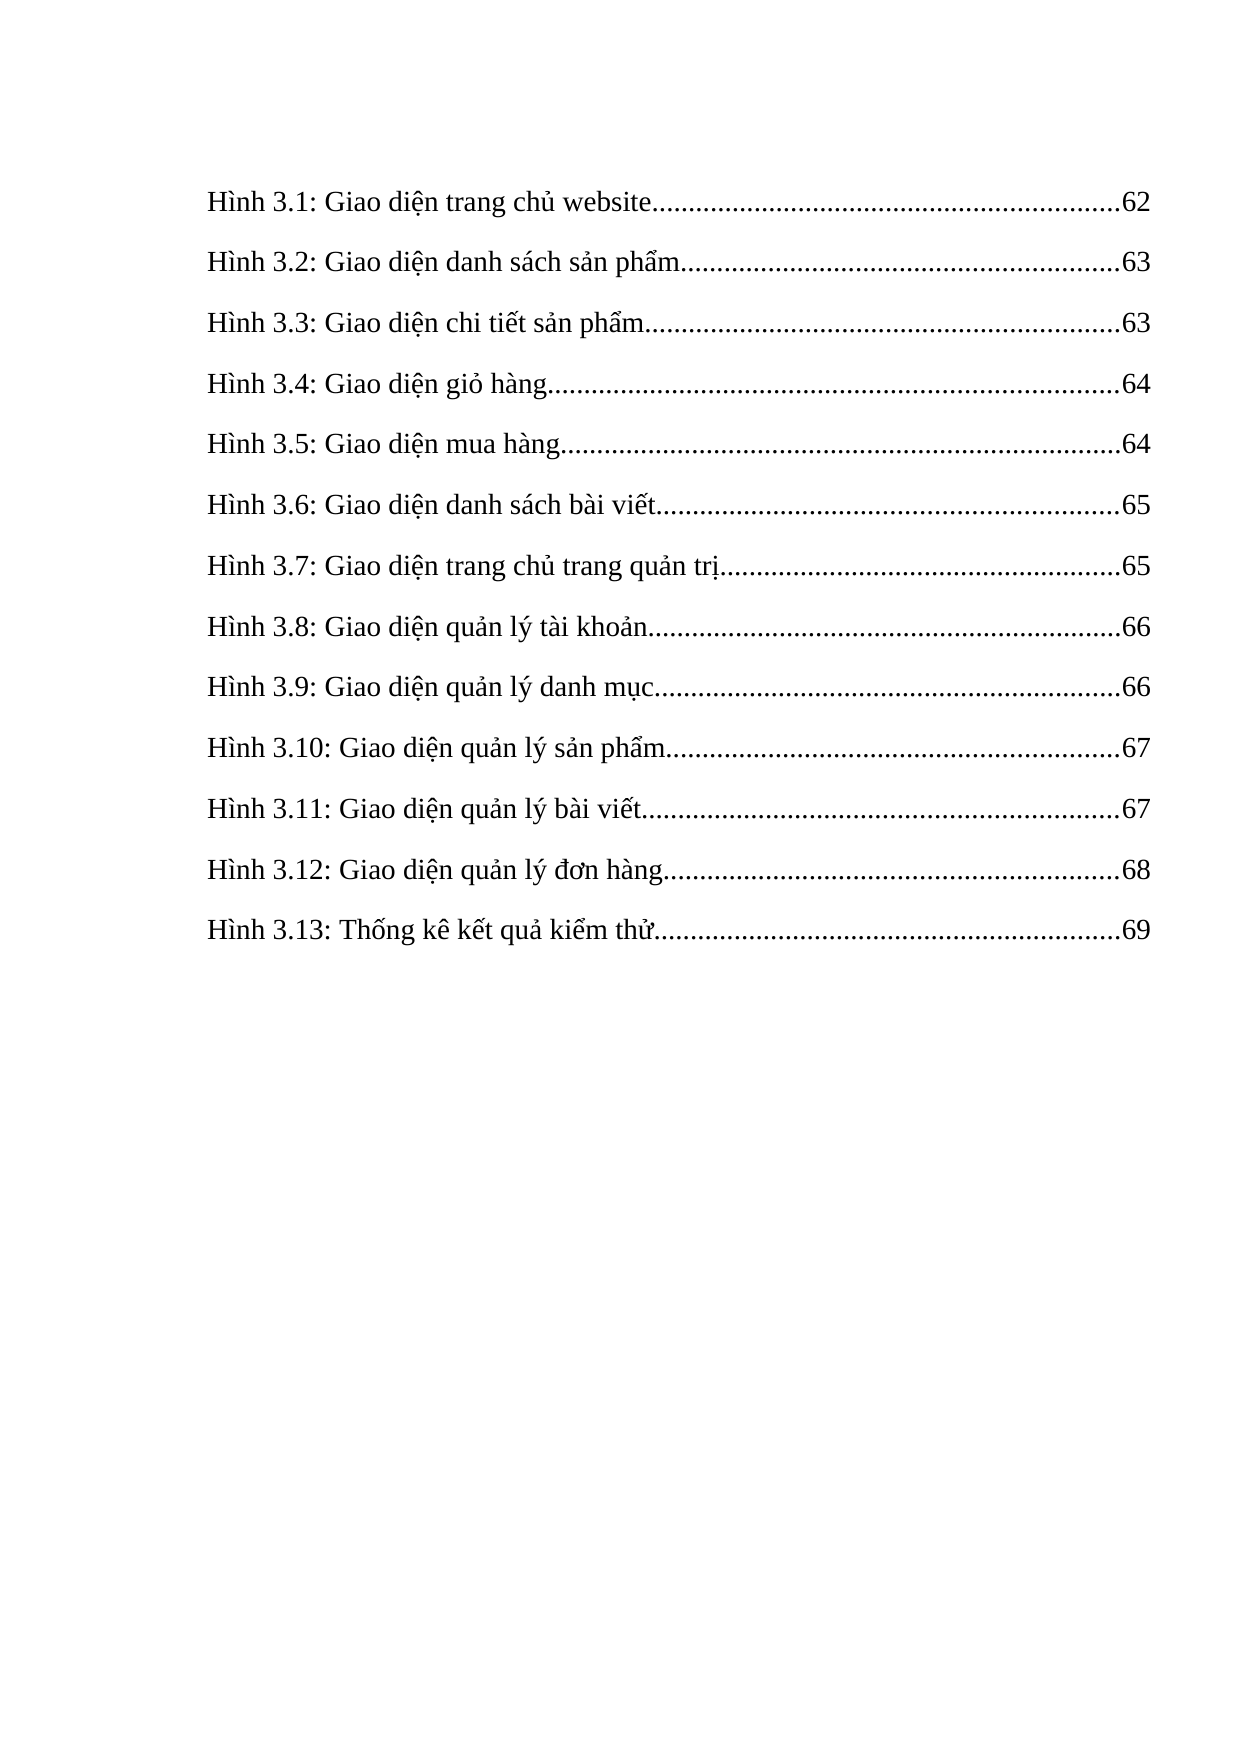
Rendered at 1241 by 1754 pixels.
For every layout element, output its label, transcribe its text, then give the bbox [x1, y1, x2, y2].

text Hình 3.4: Giao diện giỏ hàng 64 [207, 366, 1122, 399]
text Hình 3.10: Giao diện quản lý sản phẩm 67 [207, 730, 1122, 764]
text Hình 3.13: Thống kê kết quả kiểm thử 69 [207, 912, 1122, 946]
text Hình 3.11: Giao diện quản lý bài viết 67 [207, 791, 1122, 824]
text Hình 3.5: Giao diện mua hàng 64 [207, 427, 1122, 460]
text Hình 3.7: Giao diện trang chủ trang quản trị 65 [207, 548, 1122, 582]
text Hình 3.3: Giao diện chi tiết sản phẩm 63 [207, 305, 1122, 339]
text Hình 3.2: Giao diện danh sách sản phẩm 63 [207, 244, 1122, 278]
text Hình 3.8: Giao diện quản lý tài khoản 66 [207, 609, 1122, 642]
text Hình 3.1: Giao diện trang chủ website 62 [207, 184, 1122, 217]
text Hình 3.9: Giao diện quản lý danh mục 66 [207, 669, 1122, 703]
text Hình 3.12: Giao diện quản lý đơn hàng 68 [207, 852, 1122, 885]
text Hình 3.6: Giao diện danh sách bài viết 65 [207, 487, 1122, 521]
